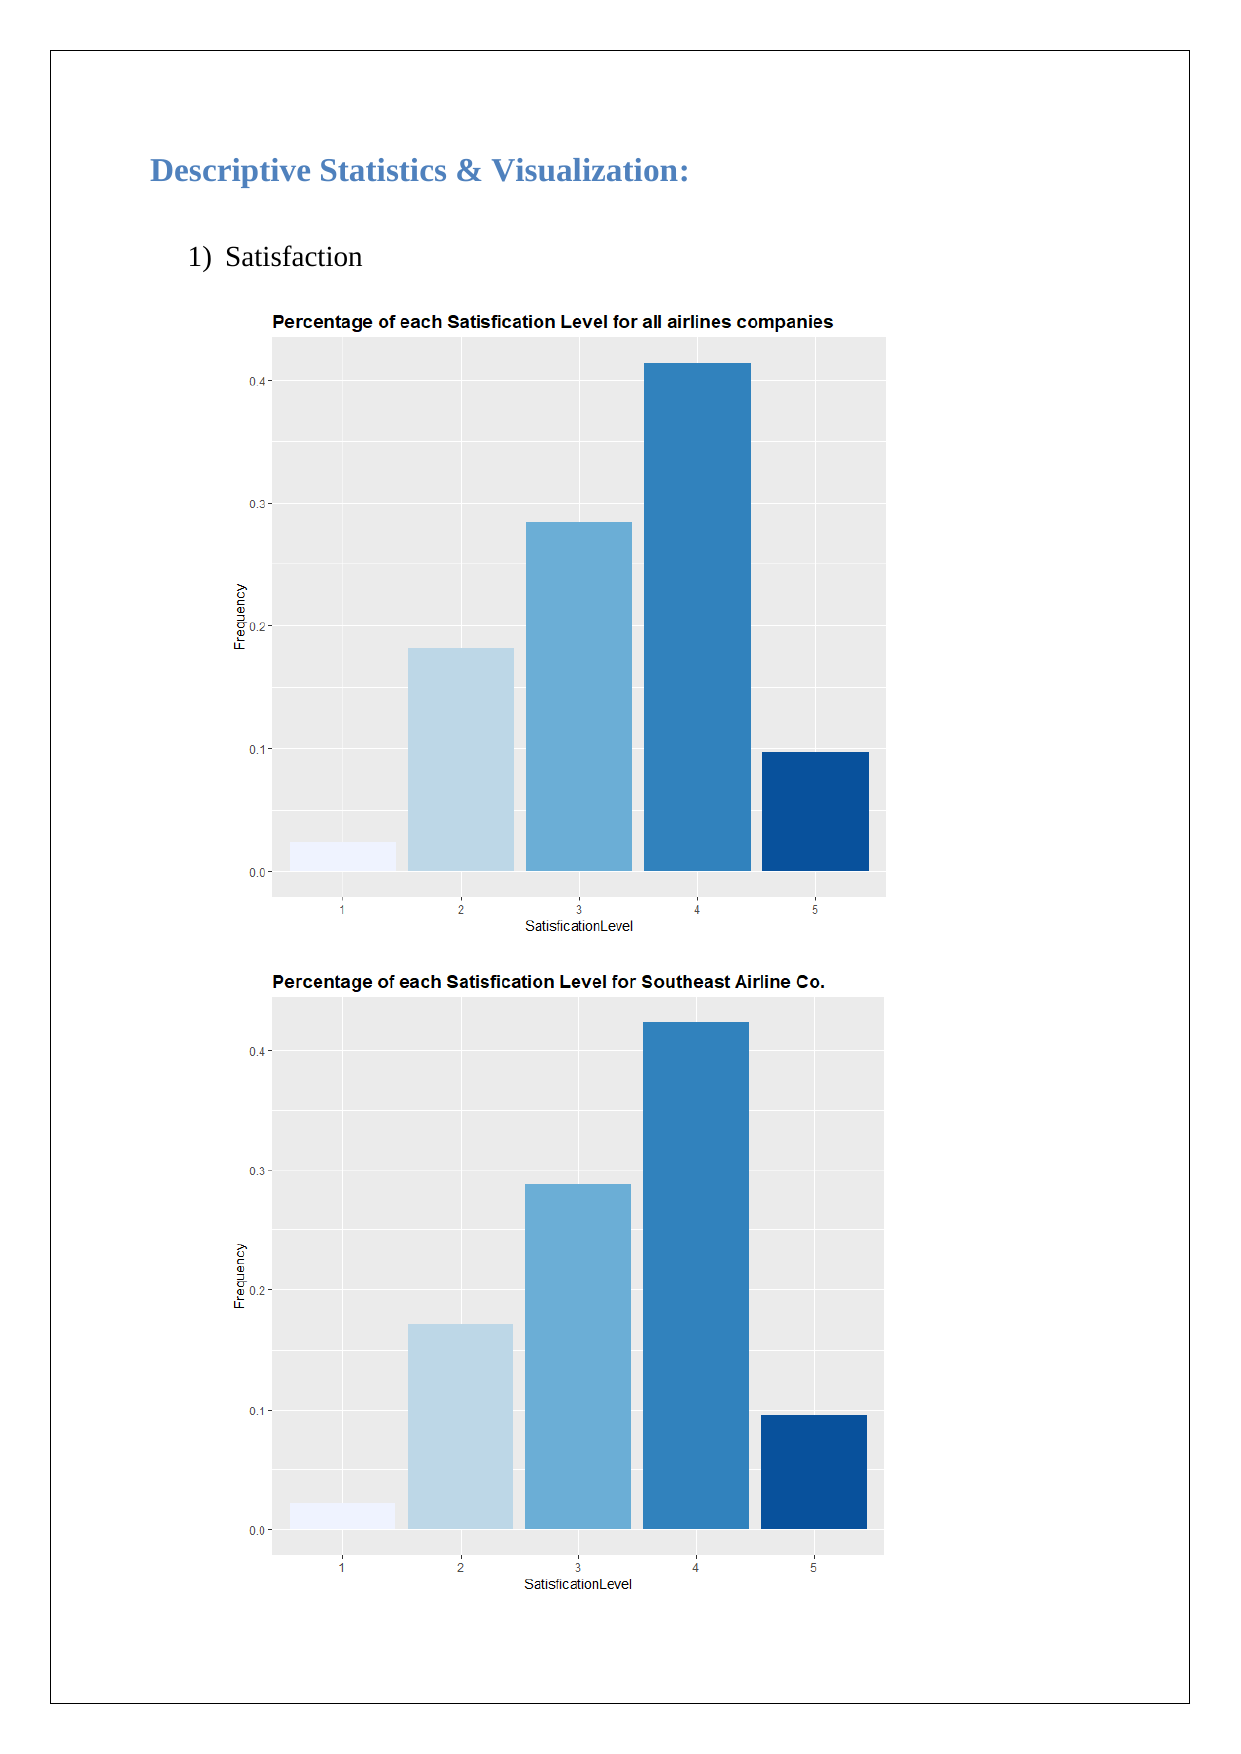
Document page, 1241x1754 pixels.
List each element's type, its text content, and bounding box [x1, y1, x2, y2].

picture [225, 966, 891, 1598]
picture [225, 306, 893, 940]
subtitle Descriptive Statistics & Visualization: [150, 150, 1090, 188]
list Satisfaction [187, 239, 1090, 273]
